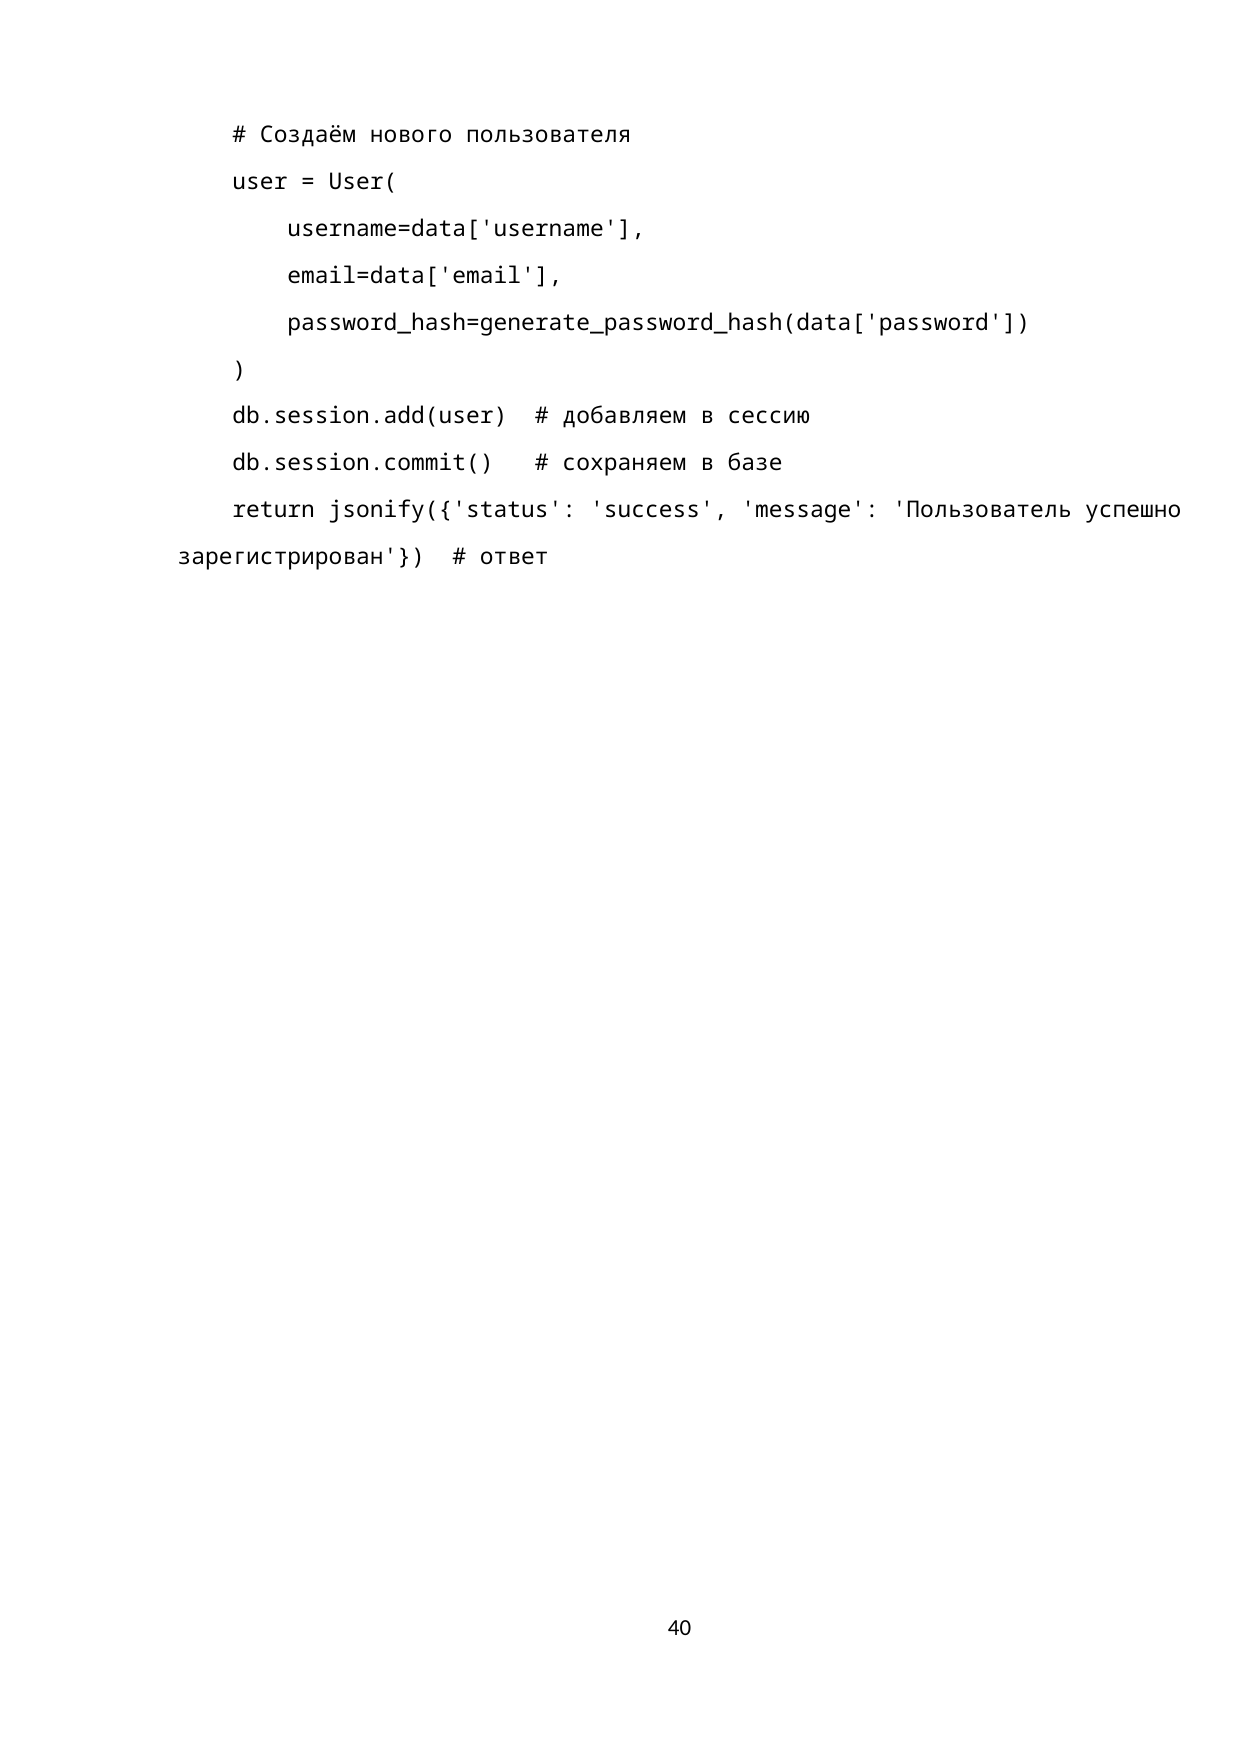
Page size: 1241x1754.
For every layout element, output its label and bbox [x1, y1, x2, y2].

text [177, 118, 1181, 571]
